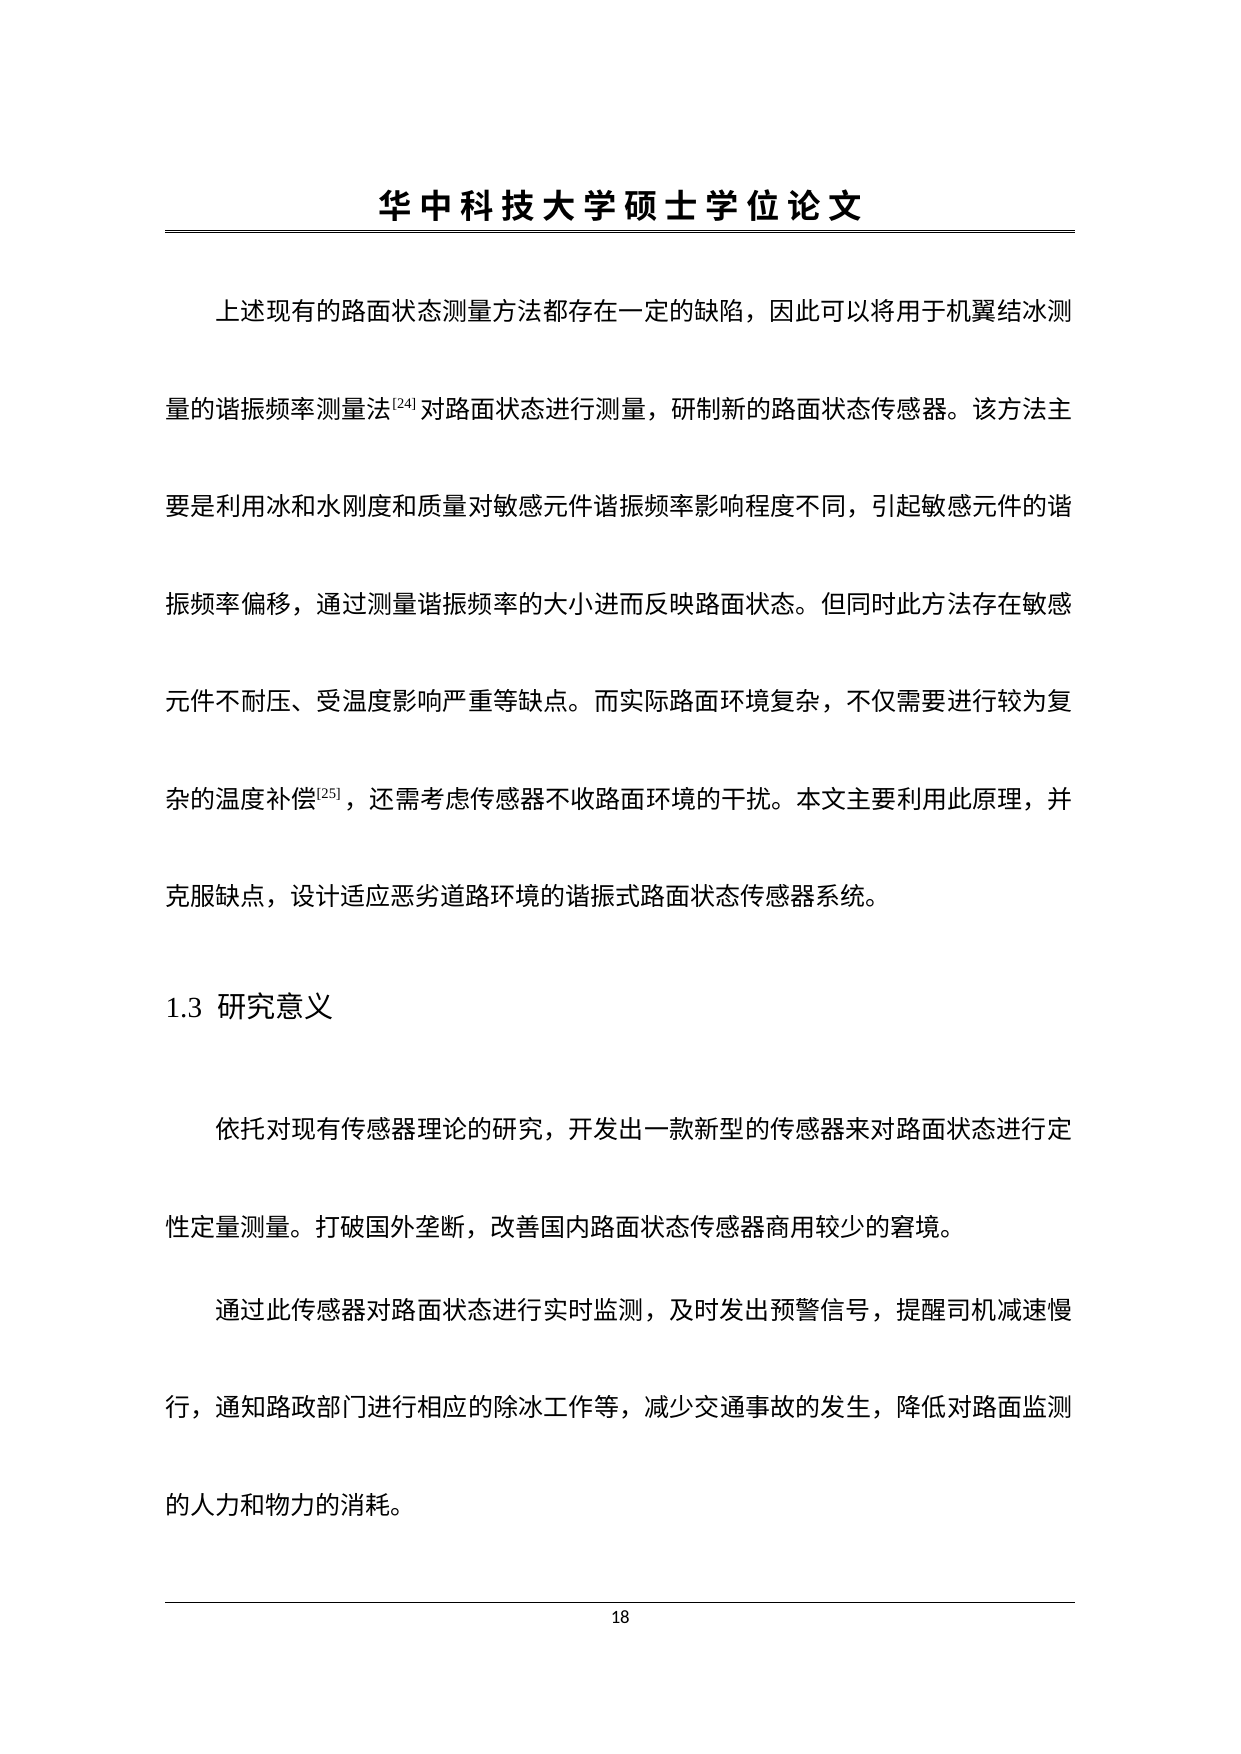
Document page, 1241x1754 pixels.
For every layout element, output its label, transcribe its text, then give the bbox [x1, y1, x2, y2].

text 上述现有的路面状态测量方法都存在一定的缺陷，因此可以将用于机翼结冰测量的谐振频率测量法[24] 对路面状态进行测量，研制新的路面状态传感器。该方法主要是利用冰和水刚度和质量对敏感元件谐振频率影响程度不同，引起敏感元件的谐振频率偏移，通过测量谐振频率的大小进而反映路面状态。但同时此方法存在敏感元件不耐压、受温度影响严重等缺点。而实际路面环境复杂，不仅需要进行较为复杂的温度补偿[25] ，还需考虑传感器不收路面环境的干扰。本文主要利用此原理，并克服缺点，设计适应恶劣道路环境的谐振式路面状态传感器系统。 [165, 277, 1075, 927]
text 依托对现有传感器理论的研究，开发出一款新型的传感器来对路面状态进行定性定量测量。打破国外垄断，改善国内路面状态传感器商用较少的窘境。 [165, 1095, 1075, 1258]
text 通过此传感器对路面状态进行实时监测，及时发出预警信号，提醒司机减速慢行，通知路政部门进行相应的除冰工作等，减少交通事故的发生，降低对路面监测的人力和物力的消耗。 [165, 1276, 1075, 1536]
list 研究意义 [165, 972, 1075, 1037]
